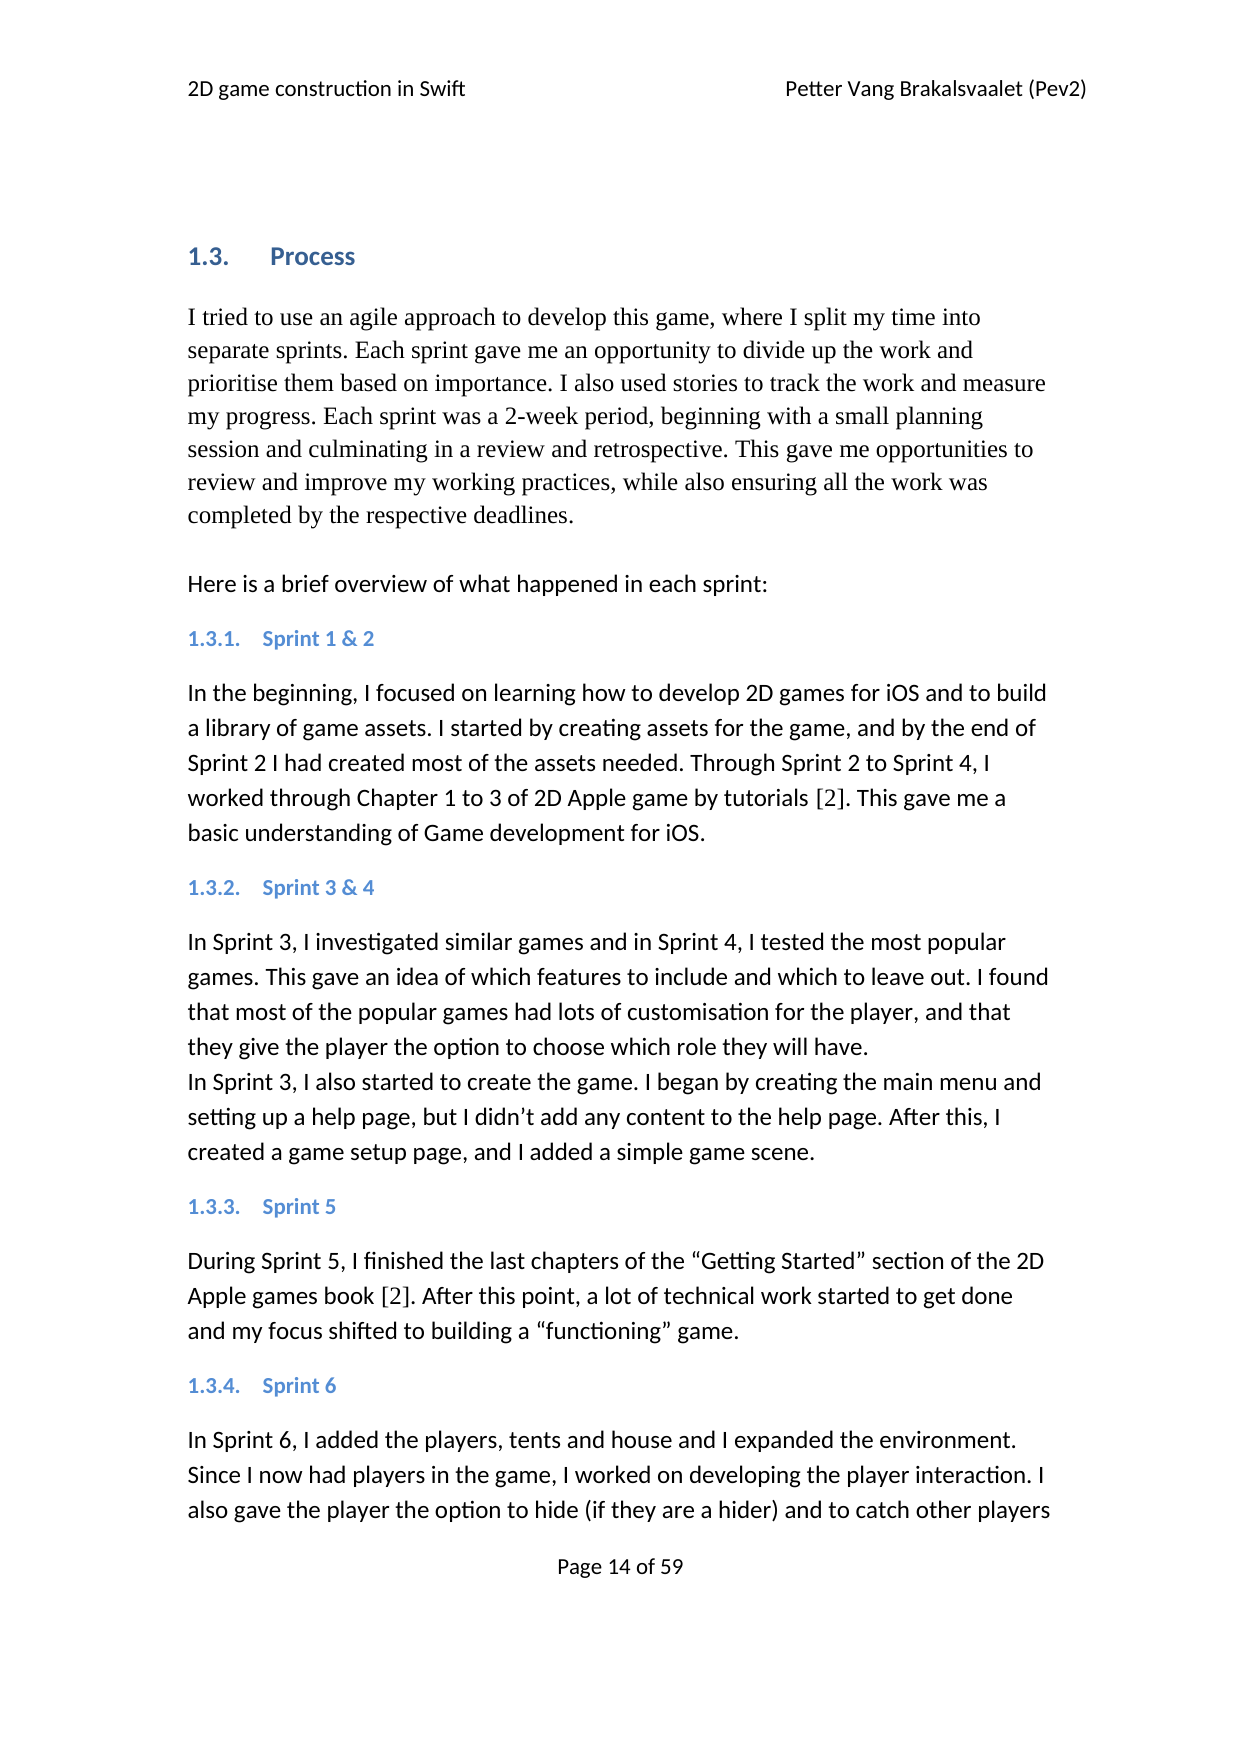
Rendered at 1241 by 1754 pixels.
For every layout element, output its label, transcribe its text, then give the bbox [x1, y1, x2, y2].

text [187, 1424, 1053, 1524]
text In the beginning, I focused on learning how to develop 2D games for iOS and to build a library of game assets. I started by creating assets for the game, and by the end of Sprint 2 I had created most of the assets needed. Through Sprint 2 to Sprint 4, I worked through Chapter 1 to 3 of 2D Apple game by tutorials. This gave me a basic understanding of Game development for iOS. [187, 677, 1053, 848]
text I tried to use an agile approach to develop this game, where I split my time into separate sprints. Each sprint gave me an opportunity to divide up the work and prioritise them based on importance. I also used stories to track the work and measure my progress. Each sprint was a 2-week period, beginning with a small planning session and culminating in a review and retrospective. This gave me opportunities to review and improve my working practices, while also ensuring all the work was completed by the respective deadlines. [187, 302, 1053, 529]
subtitle Sprint 1 & 2 [187, 624, 1053, 652]
subtitle Process [187, 239, 1053, 272]
subtitle Sprint 6 [187, 1371, 1053, 1399]
subtitle Sprint 5 [187, 1192, 1053, 1220]
text During Sprint 5, I finished the last chapters of the “Getting Started” section of the 2D Apple games book . After this point, a lot of technical work started to get done and my focus shifted to building a “functioning” game. [187, 1245, 1053, 1346]
text Here is a brief overview of what happened in each sprint: [187, 568, 1053, 599]
text In Sprint 3, I also started to create the game. I began by creating the main menu and setting up a help page, but I didn’t add any content to the help page. After this, I created a game setup page, and I added a simple game scene. [187, 1066, 1053, 1167]
subtitle Sprint 3 & 4 [187, 873, 1053, 901]
text In Sprint 3, I investigated similar games and in Sprint 4, I tested the most popular games. This gave an idea of which features to include and which to leave out. I found that most of the popular games had lots of customisation for the player, and that they give the player the option to choose which role they will have. [187, 926, 1053, 1062]
